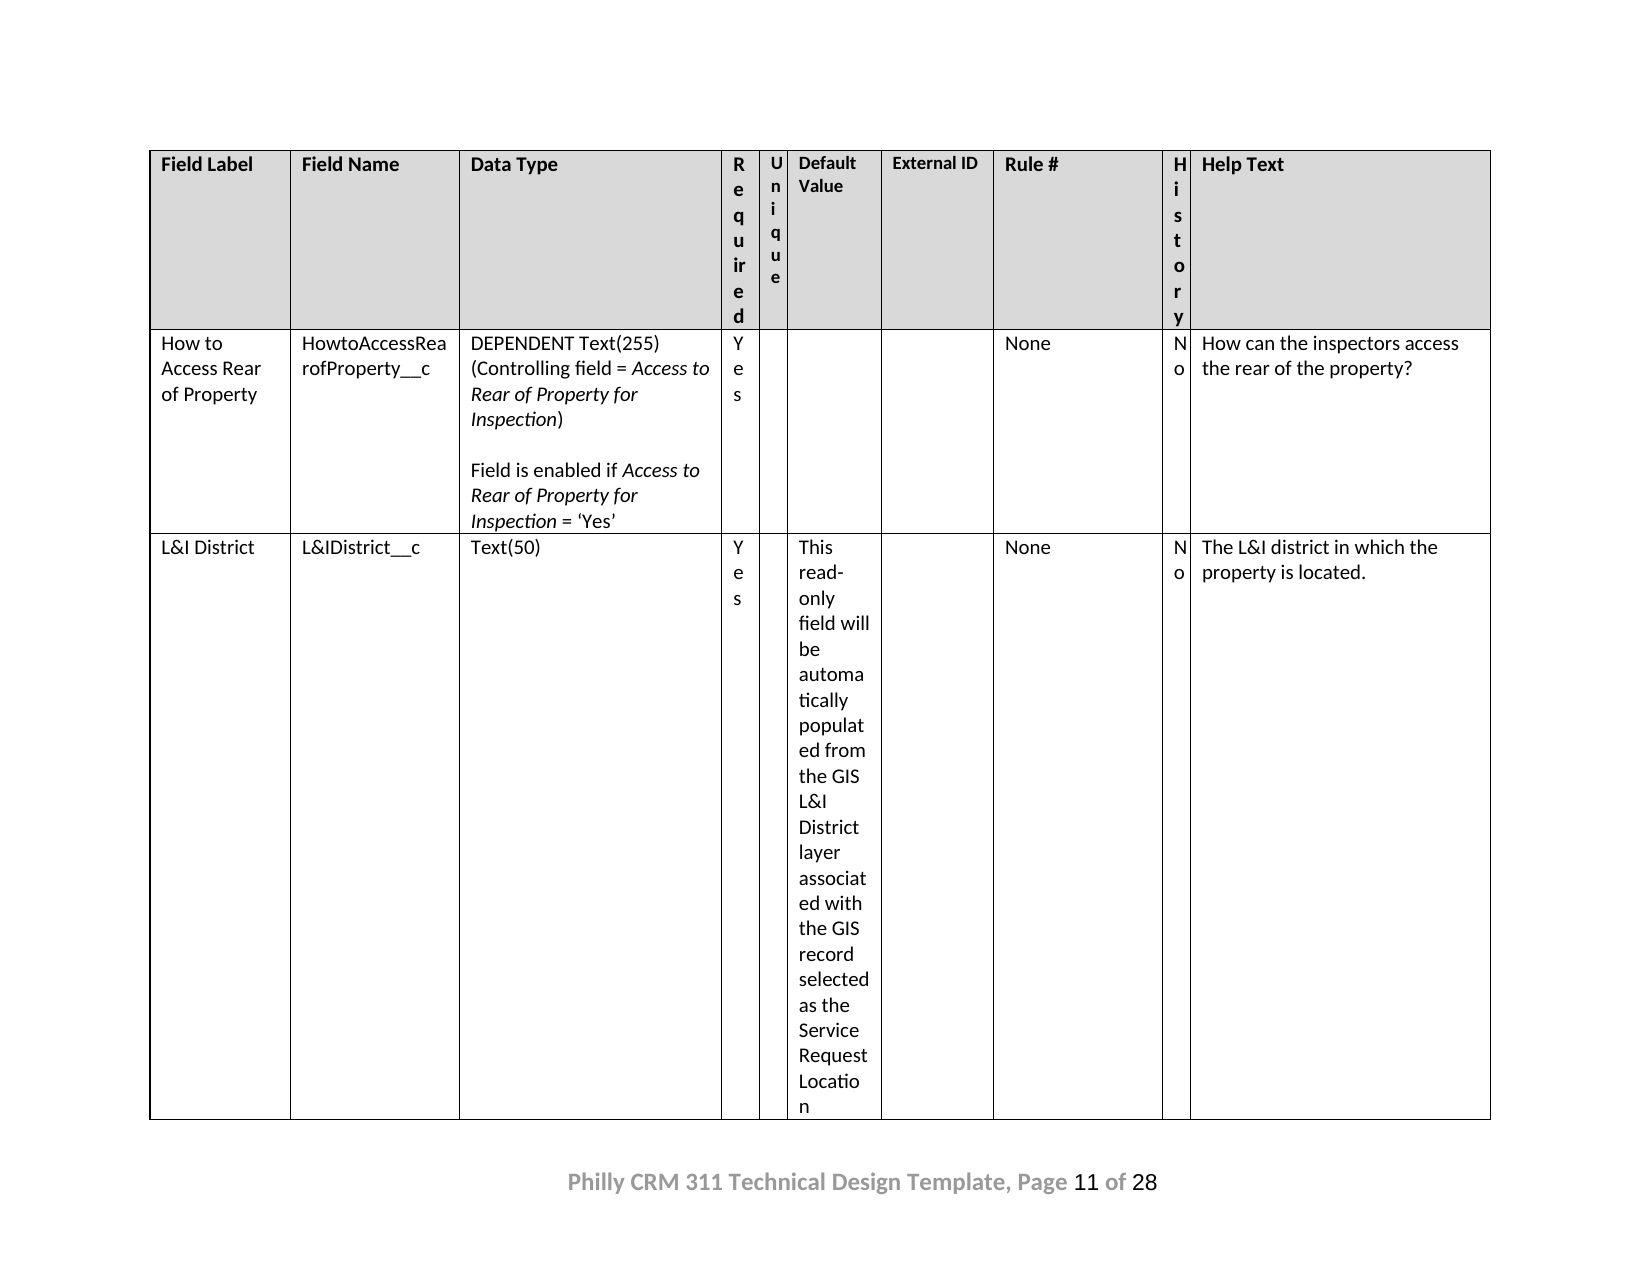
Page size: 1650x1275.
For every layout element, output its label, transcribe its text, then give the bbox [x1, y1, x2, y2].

table_header History [1163, 151, 1190, 329]
table_cell [788, 330, 881, 533]
table_header Help Text [1191, 151, 1490, 329]
table_header Unique [760, 151, 787, 329]
table_cell [760, 330, 787, 533]
table_cell Yes [722, 534, 759, 1119]
table_cell No [1163, 330, 1190, 533]
table_cell [882, 534, 993, 1119]
table_header Default Value [788, 151, 881, 329]
table_cell This read-only field will be automatically populated from the GIS L&I District layer associated with the GIS record selected as the Service Request Location [788, 534, 881, 1119]
table_header External ID [882, 151, 993, 329]
table_cell Yes [722, 330, 759, 533]
table_cell The L&I district in which the property is located. [1191, 534, 1490, 1119]
table_header Field Label [151, 151, 290, 329]
table_cell L&IDistrict__c [291, 534, 459, 1119]
table_cell None [994, 534, 1162, 1119]
table_header Field Name [291, 151, 459, 329]
table_cell DEPENDENT Text(255) (Controlling field = Access to Rear of Property for Inspection) Field is enabled if Access to Rear of Property for Inspection = ‘Yes’ [460, 330, 721, 533]
table_cell How can the inspectors access the rear of the property? [1191, 330, 1490, 533]
table_cell No [1163, 534, 1190, 1119]
table_header Data Type [460, 151, 721, 329]
table_cell [882, 330, 993, 533]
table_cell Text(50) [460, 534, 721, 1119]
table_cell None [994, 330, 1162, 533]
table_header Rule # [994, 151, 1162, 329]
table_cell [760, 534, 787, 1119]
table_cell L&I District [151, 534, 290, 1119]
table_header Required [722, 151, 759, 329]
table_cell How to Access Rear of Property [151, 330, 290, 533]
table_cell HowtoAccessRearofProperty__c [291, 330, 459, 533]
